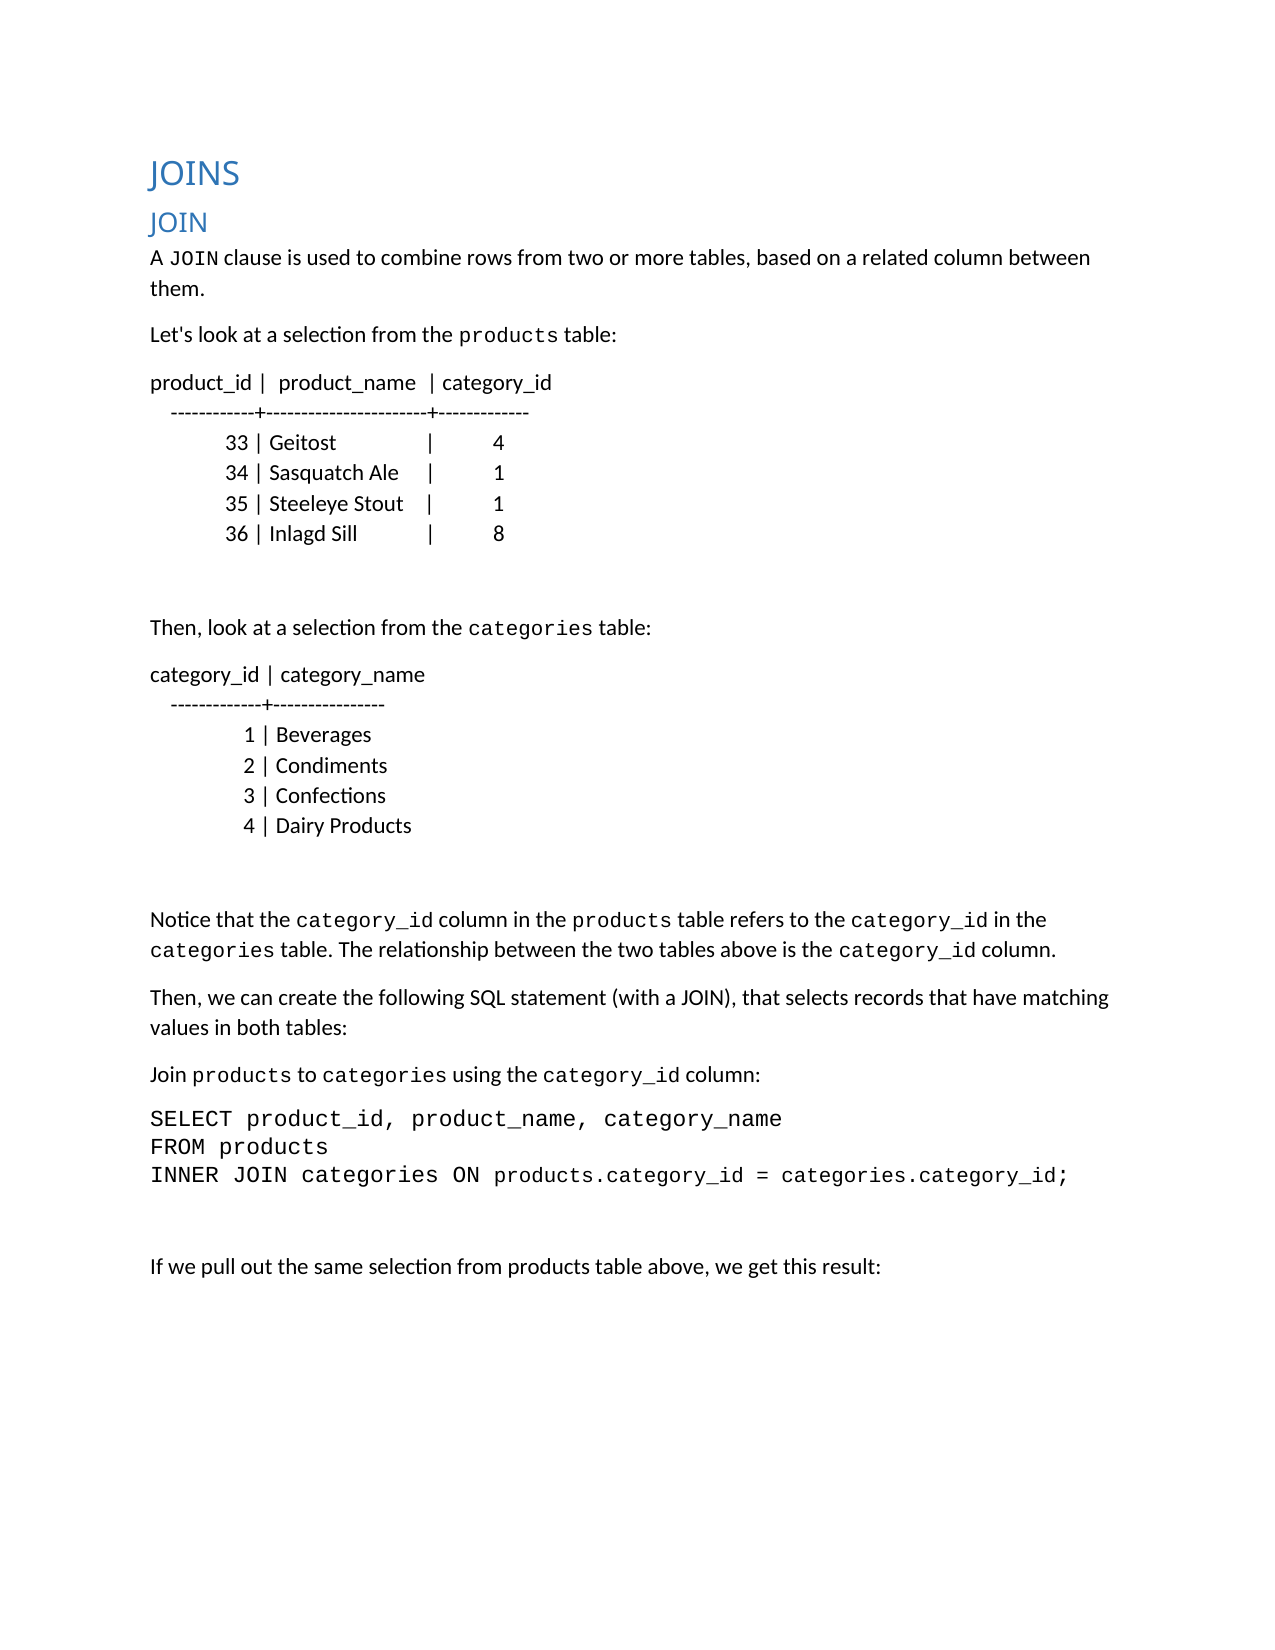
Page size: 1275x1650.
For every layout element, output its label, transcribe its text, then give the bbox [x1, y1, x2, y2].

text A JOIN clause is used to combine rows from two or more tables, based on a related column between them. [150, 243, 1125, 302]
text Then, we can create the following SQL statement (with a JOIN), that selects records that have matching values in both tables: [150, 983, 1125, 1041]
text Notice that the category_id column in the products table refers to the category_id in the categories table. The relationship between the two tables above is the category_id column. [150, 905, 1125, 964]
text Then, look at a selection from the categories table: [150, 613, 1125, 641]
text product_id | product_name | category_id ------------+-----------------------+------------- 33 | Geitost | 4 34 | Sasquatch Ale | 1 35 | Steeleye Stout | 1 36 | Inlagd Sill | 8 [150, 368, 1125, 547]
text Join products to categories using the category_id column: [150, 1060, 1125, 1089]
text Let's look at a selection from the products table: [150, 321, 1125, 349]
subtitle JOIN [150, 203, 1125, 240]
text If we pull out the same selection from products table above, we get this result: [150, 1252, 1125, 1281]
text SELECT product_id, product_name, category_name FROM products INNER JOIN categories ON products.category_id = categories.category_id; [150, 1107, 1125, 1189]
subtitle JOINS [150, 150, 1125, 195]
text category_id | category_name -------------+---------------- 1 | Beverages 2 | Condiments 3 | Confections 4 | Dairy Products [150, 660, 1125, 839]
